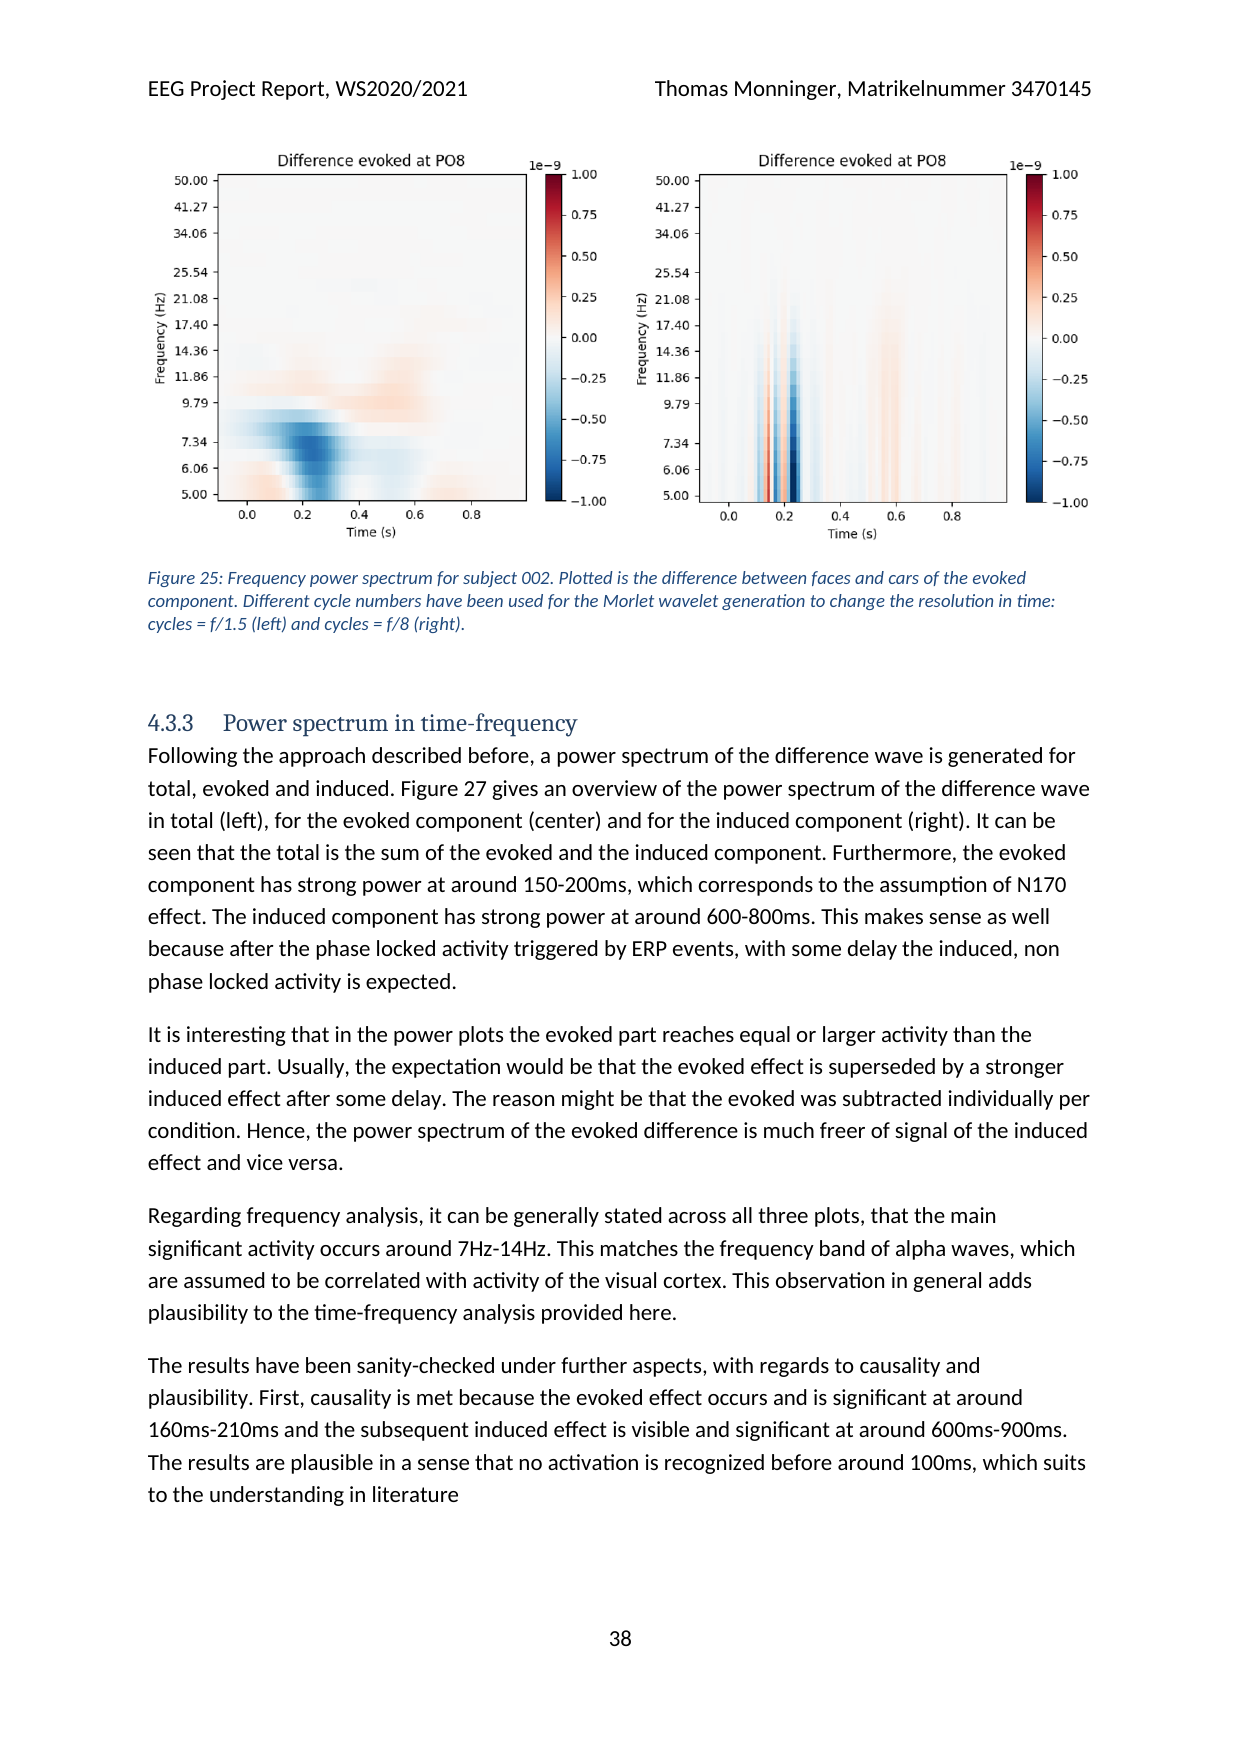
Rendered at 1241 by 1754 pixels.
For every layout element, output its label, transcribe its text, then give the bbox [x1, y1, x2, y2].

text The results have been sanity-checked under further aspects, with regards to causality and plausibility. First, causality is met because the evoked effect occurs and is significant at around 160ms-210ms and the subsequent induced effect is visible and significant at around 600ms-900ms. The results are plausible in a sense that no activation is recognized before around 100ms, which suits to the understanding in literature [148, 1351, 1093, 1508]
subtitle Power spectrum in time-frequency [148, 708, 1093, 737]
text It is interesting that in the power plots the evoked part reaches equal or larger activity than the induced part. Usually, the expectation would be that the evoked effect is superseded by a stronger induced effect after some delay. The reason might be that the evoked was subtracted individually per condition. Hence, the power spectrum of the evoked difference is much freer of signal of the induced effect and vice versa. [148, 1020, 1093, 1177]
text Following the approach described before, a power spectrum of the difference wave is generated for total, evoked and induced. Figure 27 gives an overview of the power spectrum of the difference wave in total (left), for the evoked component (center) and for the induced component (right). It can be seen that the total is the sum of the evoked and the induced component. Furthermore, the evoked component has strong power at around 150-200ms, which corresponds to the assumption of N170 effect. The induced component has strong power at around 600-800ms. This makes sense as well because after the phase locked activity triggered by ERP events, with some delay the induced, non phase locked activity is expected. [148, 741, 1093, 995]
text Regarding frequency analysis, it can be generally stated across all three plots, that the main significant activity occurs around 7Hz-14Hz. This matches the frequency band of alpha waves, which are assumed to be correlated with activity of the visual cortex. This observation in general adds plausibility to the time-frequency analysis provided here. [148, 1202, 1093, 1326]
